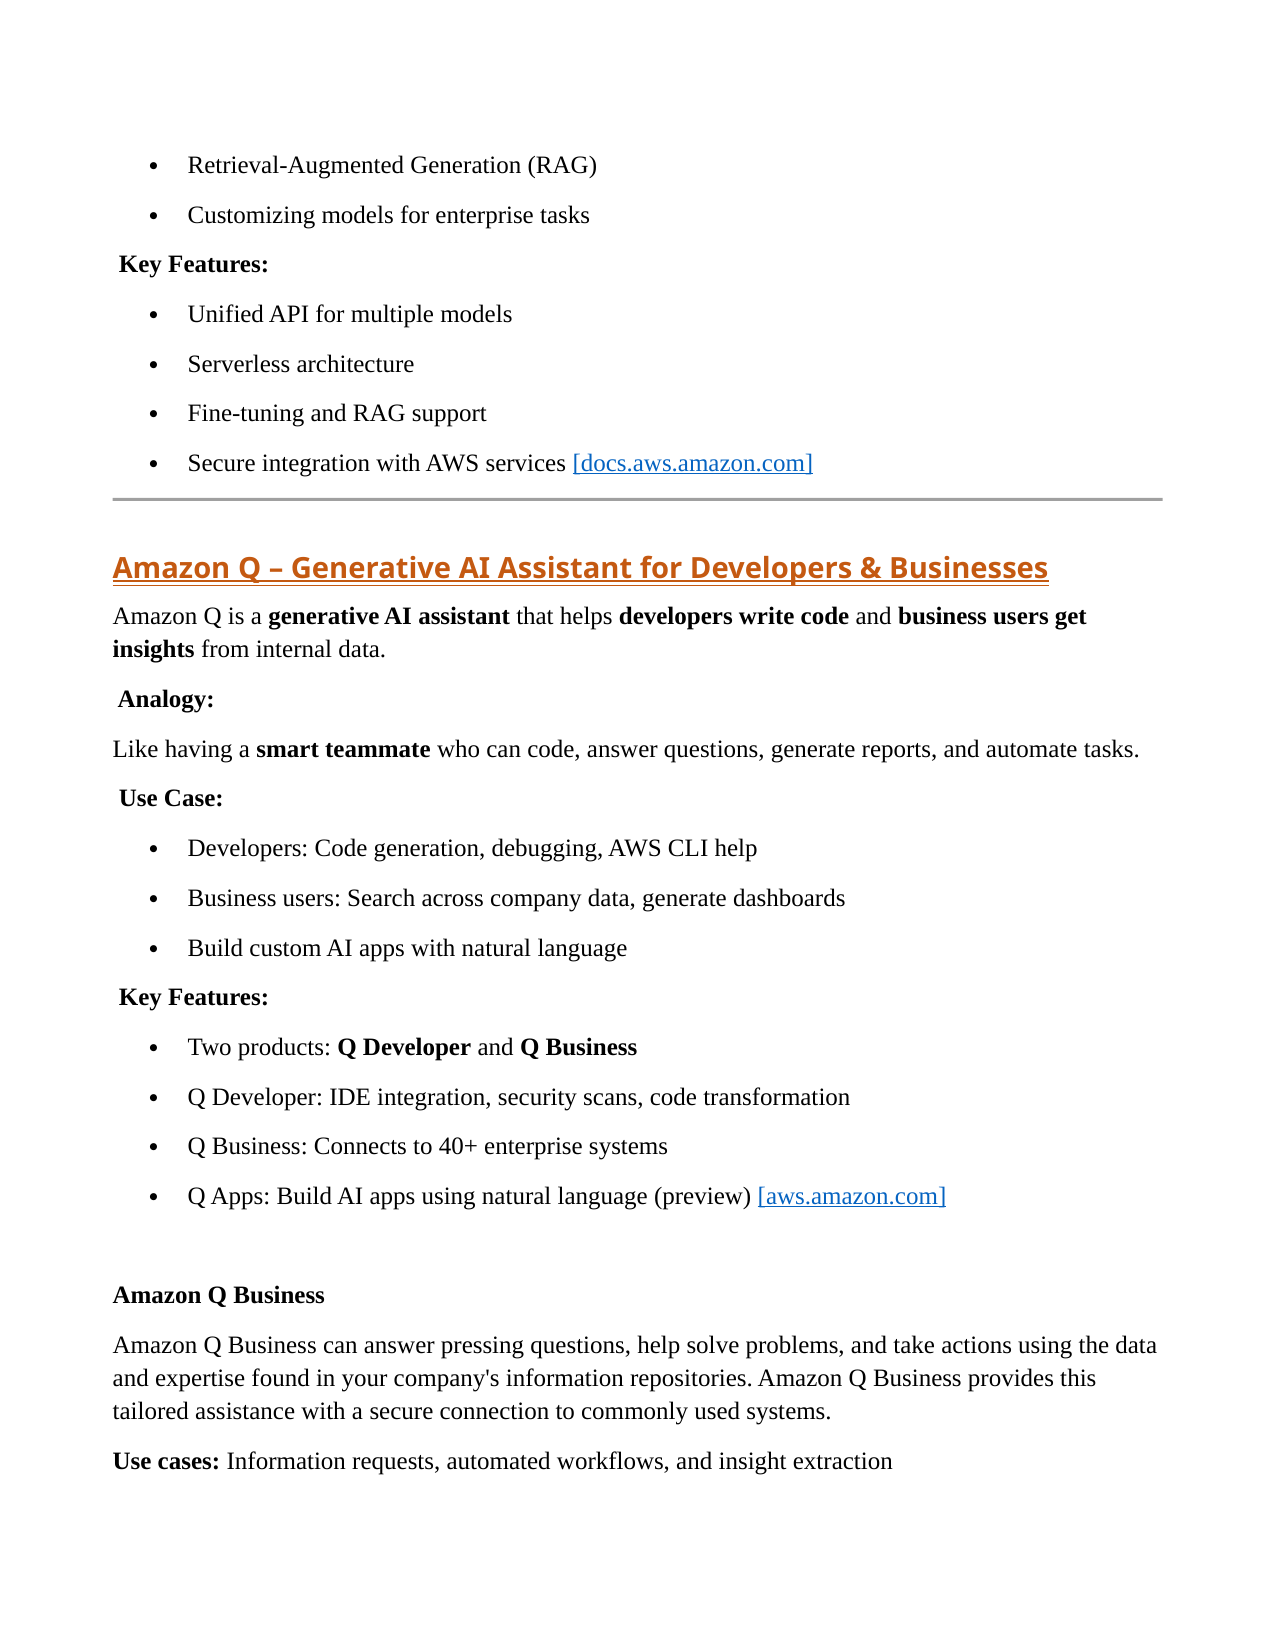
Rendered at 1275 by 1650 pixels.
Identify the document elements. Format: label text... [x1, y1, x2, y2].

subtitle Amazon Q – Generative AI Assistant for Developers & Businesses [112, 547, 1162, 587]
list Unified API for multiple models [150, 299, 1162, 328]
list Secure integration with AWS services [docs.aws.amazon.com] [150, 448, 1162, 477]
list Q Business: Connects to 40+ enterprise systems [150, 1131, 1162, 1160]
text Amazon Q is a generative AI assistant that helps developers write code and business users get insights from internal data. [112, 601, 1162, 663]
list Build custom AI apps with natural language [150, 933, 1162, 961]
text Key Features: [112, 982, 1162, 1011]
list Serverless architecture [150, 349, 1162, 377]
list Business users: Search across company data, generate dashboards [150, 883, 1162, 912]
list Two products: Q Developer and Q Business [150, 1032, 1162, 1061]
list Developers: Code generation, debugging, AWS CLI help [150, 833, 1162, 862]
text Like having a smart teammate who can code, answer questions, generate reports, and automate tasks. [112, 734, 1162, 763]
text Key Features: [112, 249, 1162, 278]
text Analogy: [112, 684, 1162, 713]
text Use Case: [112, 783, 1162, 812]
text Amazon Q Business can answer pressing questions, help solve problems, and take actions using the data and expertise found in your company's information repositories. Amazon Q Business provides this tailored assistance with a secure connection to commonly used systems. [112, 1330, 1162, 1425]
list Customizing models for enterprise tasks [150, 200, 1162, 228]
text Use cases: Information requests, automated workflows, and insight extraction [112, 1446, 1162, 1474]
list Fine-tuning and RAG support [150, 398, 1162, 427]
list Retrieval-Augmented Generation (RAG) [150, 150, 1162, 179]
list Q Apps: Build AI apps using natural language (preview) [aws.amazon.com] [150, 1181, 1162, 1210]
text Amazon Q Business [112, 1280, 1162, 1309]
list Q Developer: IDE integration, security scans, code transformation [150, 1082, 1162, 1110]
